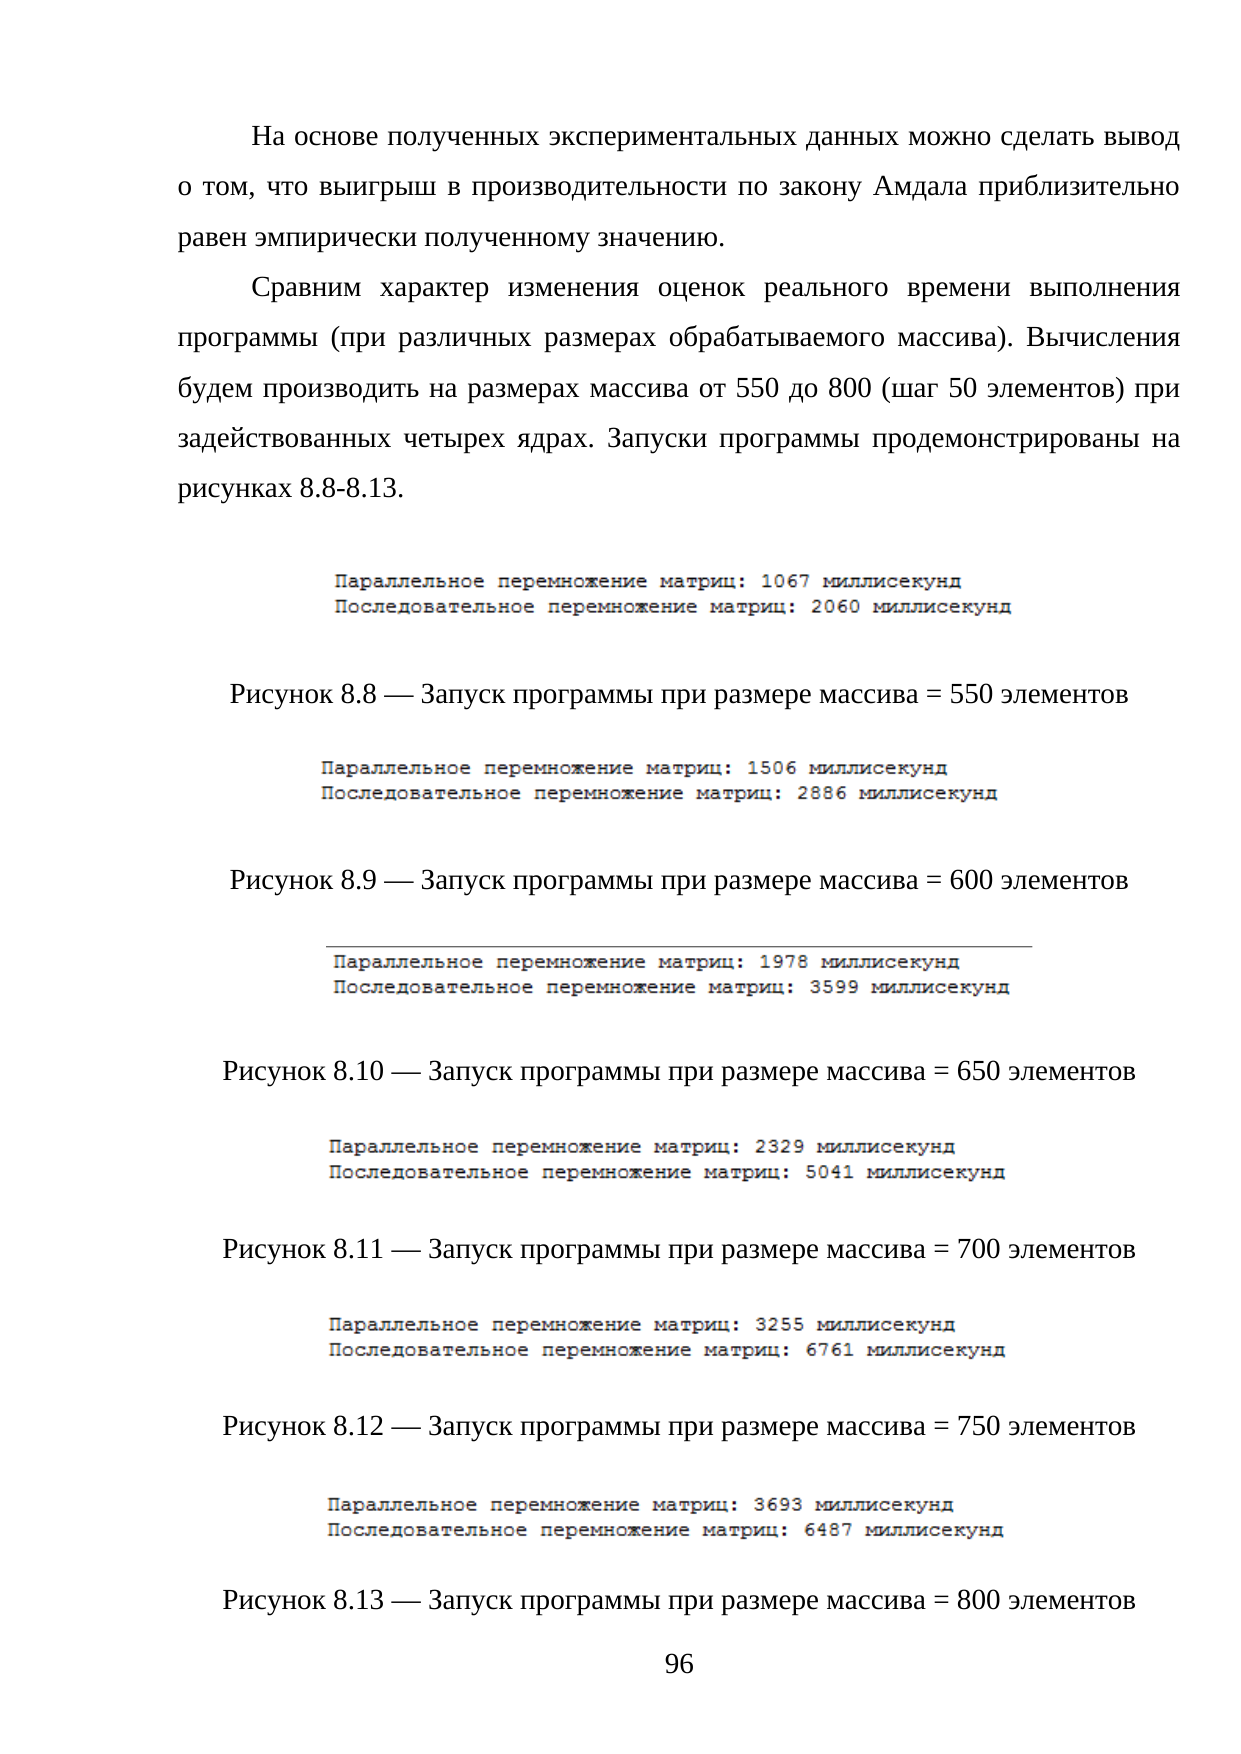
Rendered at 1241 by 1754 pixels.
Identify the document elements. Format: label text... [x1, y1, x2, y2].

text Рисунок 8.9 — Запуск программы при размере массива = 600 элементов [177, 862, 1181, 896]
text Сравним характер изменения оценок реального времени выполнения программы (при различных размерах обрабатываемого массива). Вычисления будем производить на размерах массива от 550 до 800 (шаг 50 элементов) при задействованных четырех ядрах. Запуски программы продемонстрированы на рисунках 8.8-8.13. [177, 269, 1181, 504]
picture [309, 760, 1049, 829]
picture [332, 571, 1027, 643]
text Рисунок 8.8 — Запуск программы при размере массива = 550 элементов [177, 676, 1181, 710]
picture [323, 1315, 1035, 1375]
text Рисунок 8.13 — Запуск программы при размере массива = 800 элементов [177, 1582, 1181, 1616]
text Рисунок 8.12 — Запуск программы при размере массива = 750 элементов [177, 1408, 1181, 1442]
text Рисунок 8.11 — Запуск программы при размере массива = 700 элементов [177, 1232, 1181, 1265]
picture [326, 946, 1033, 1020]
text Рисунок 8.10 — Запуск программы при размере массива = 650 элементов [177, 1053, 1181, 1087]
text На основе полученных экспериментальных данных можно сделать вывод о том, что выигрыш в производительности по закону Амдала приблизительно равен эмпирически полученному значению. [177, 118, 1181, 252]
picture [320, 1492, 1038, 1566]
picture [320, 1137, 1038, 1199]
